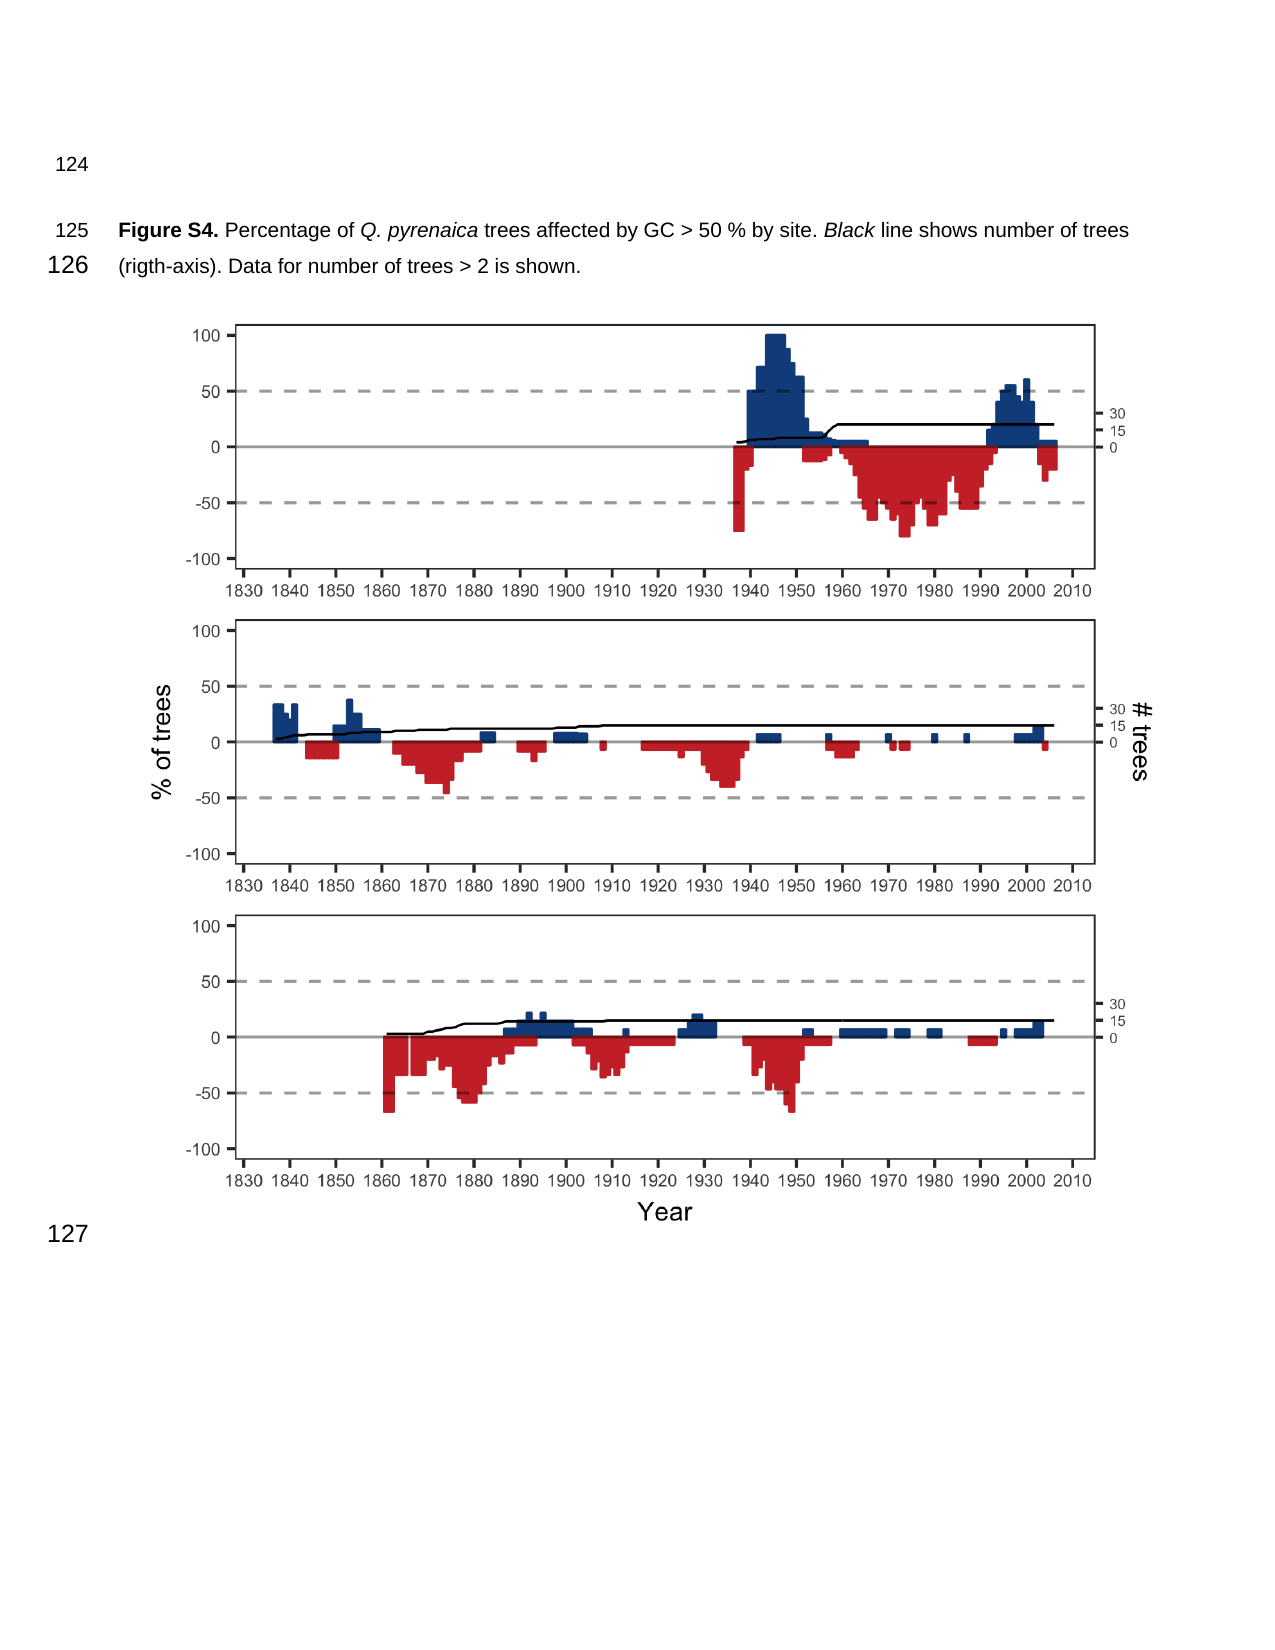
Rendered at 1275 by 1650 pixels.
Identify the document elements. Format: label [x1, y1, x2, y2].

picture [137, 308, 1175, 1243]
